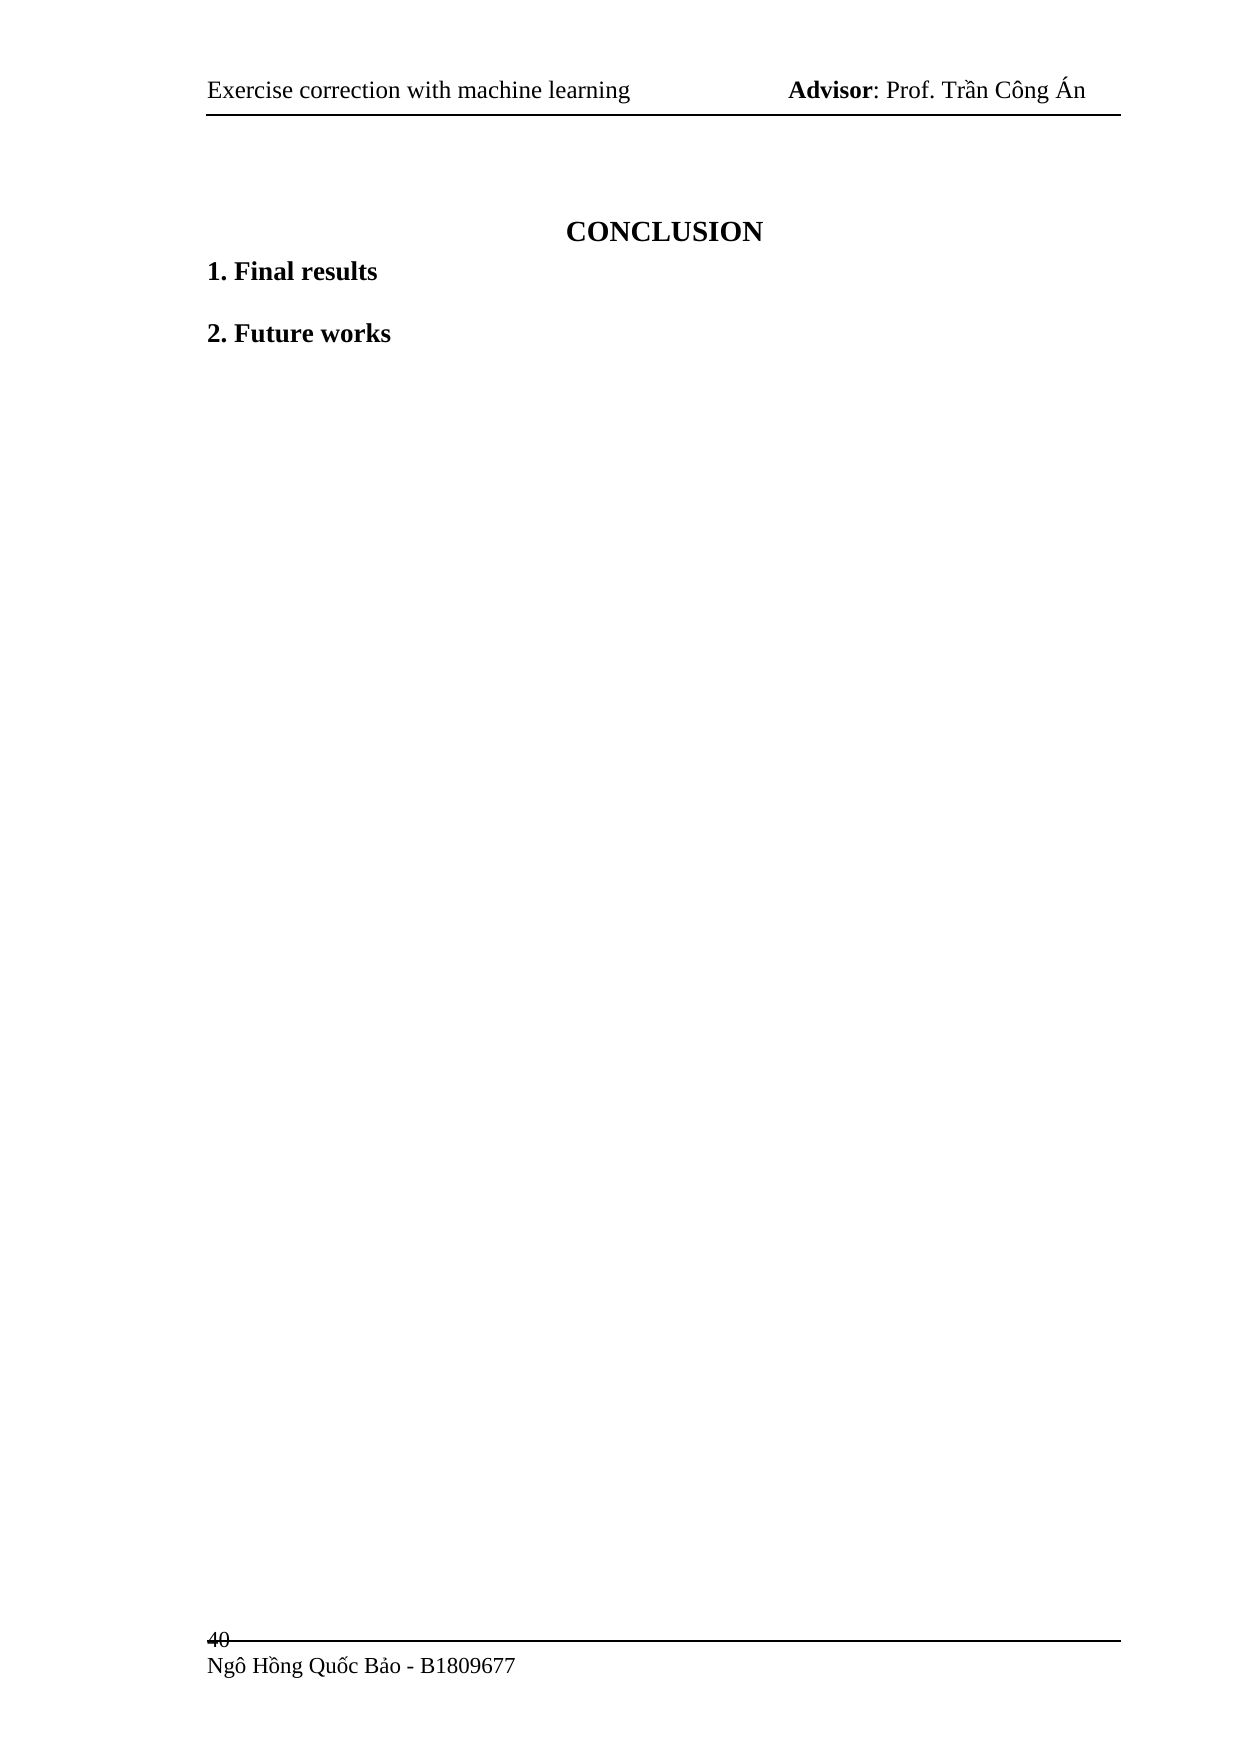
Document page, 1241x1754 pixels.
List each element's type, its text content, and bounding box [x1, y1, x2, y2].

text 2. Future works [207, 317, 1122, 348]
text CONCLUSION [207, 214, 1122, 248]
text 1. Final results [207, 255, 1122, 286]
